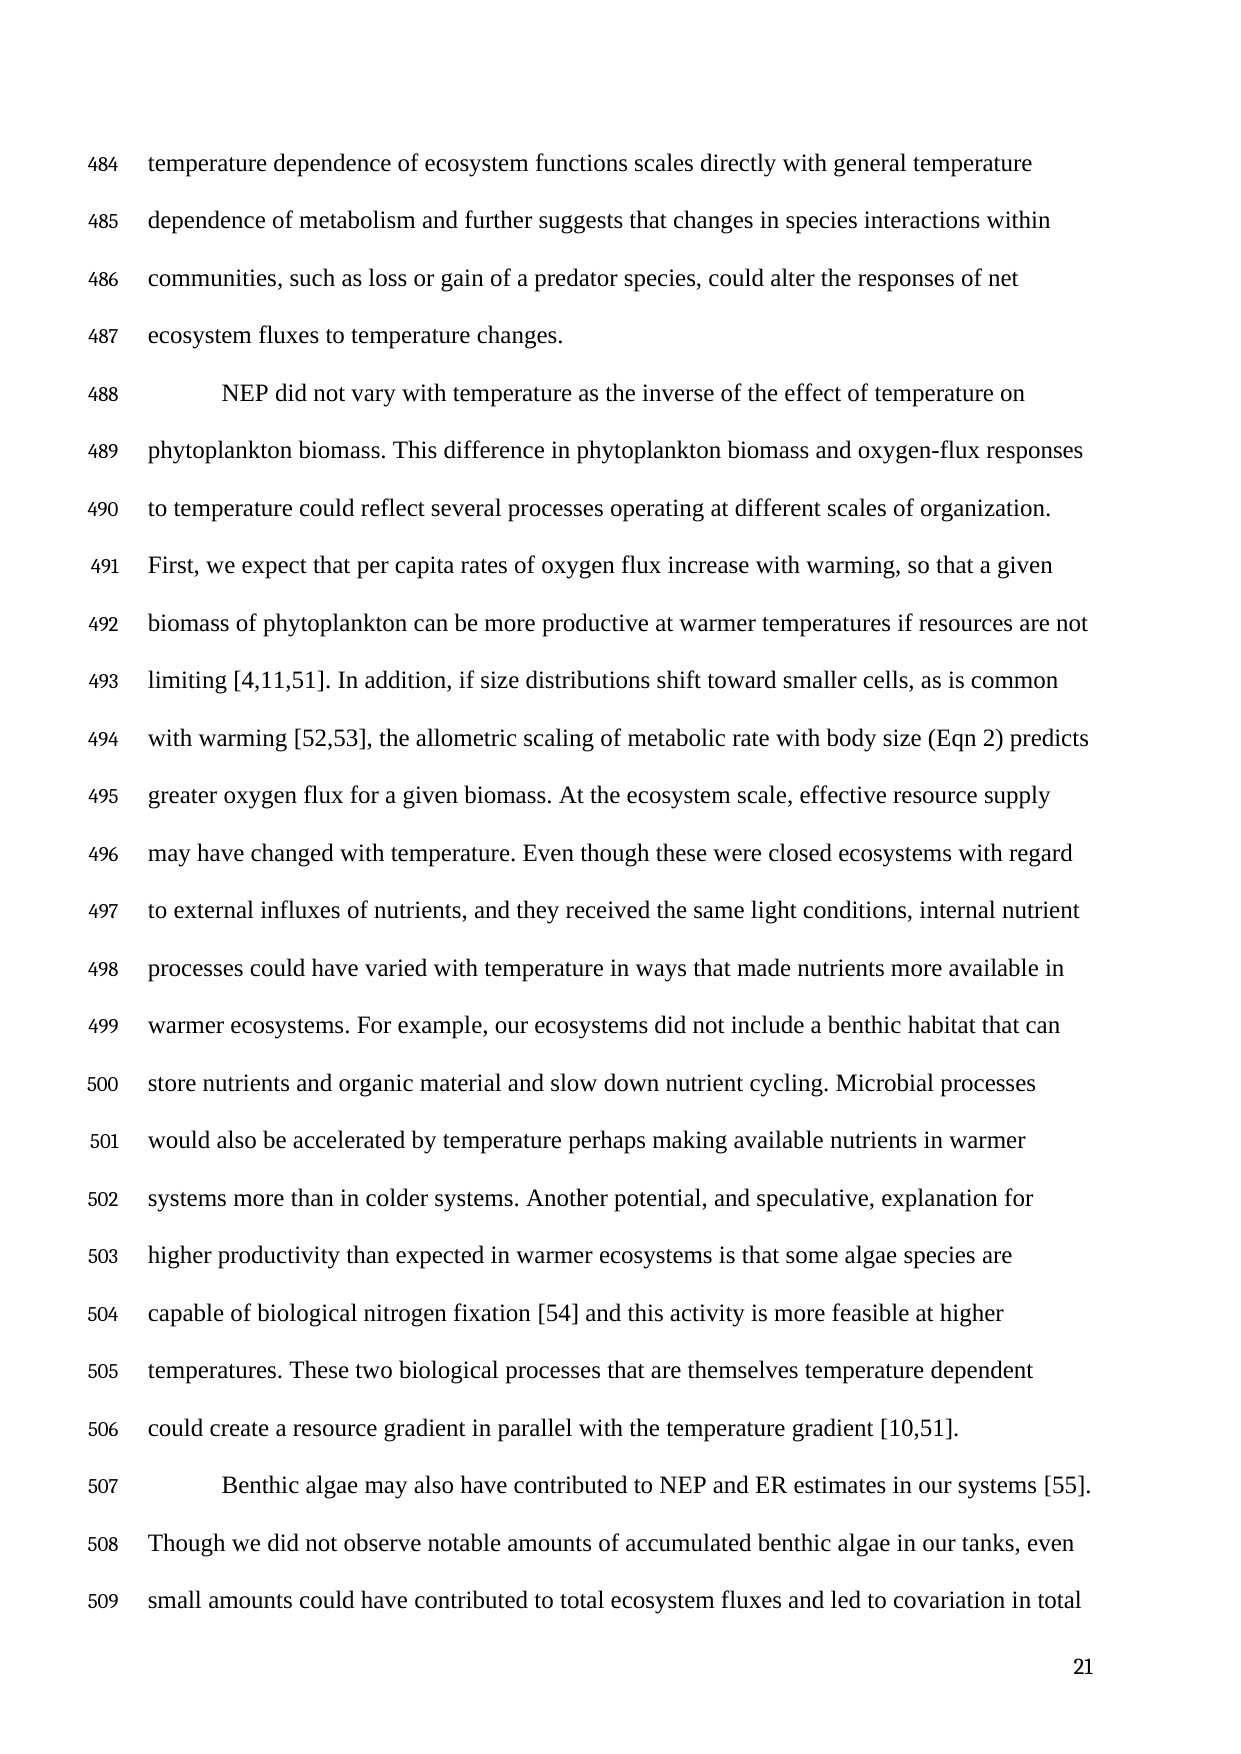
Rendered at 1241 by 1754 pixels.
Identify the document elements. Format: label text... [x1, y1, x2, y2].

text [148, 1470, 1092, 1614]
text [148, 148, 1092, 349]
text NEP did not vary with temperature as the inverse of the effect of temperature on phytoplankton biomass. This difference in phytoplankton biomass and oxygen-flux responses to temperature could reflect several processes operating at different scales of organization. First, we expect that per capita rates of oxygen flux increase with warming, so that a given biomass of phytoplankton can be more productive at warmer temperatures if resources are not limiting [4,11,51]. In addition, if size distributions shift toward smaller cells, as is common with warming [52,53], the allometric scaling of metabolic rate with body size (Eqn 2) predicts greater oxygen flux for a given biomass. At the ecosystem scale, effective resource supply may have changed with temperature. Even though these were closed ecosystems with regard to external influxes of nutrients, and they received the same light conditions, internal nutrient processes could have varied with temperature in ways that made nutrients more available in warmer ecosystems. For example, our ecosystems did not include a benthic habitat that can store nutrients and organic material and slow down nutrient cycling. Microbial processes would also be accelerated by temperature perhaps making available nutrients in warmer systems more than in colder systems. Another potential, and speculative, explanation for higher productivity than expected in warmer ecosystems is that some algae species are capable of biological nitrogen fixation [54] and this activity is more feasible at higher temperatures. These two biological processes that are themselves temperature dependent could create a resource gradient in parallel with the temperature gradient [10,51]. [148, 378, 1092, 1441]
